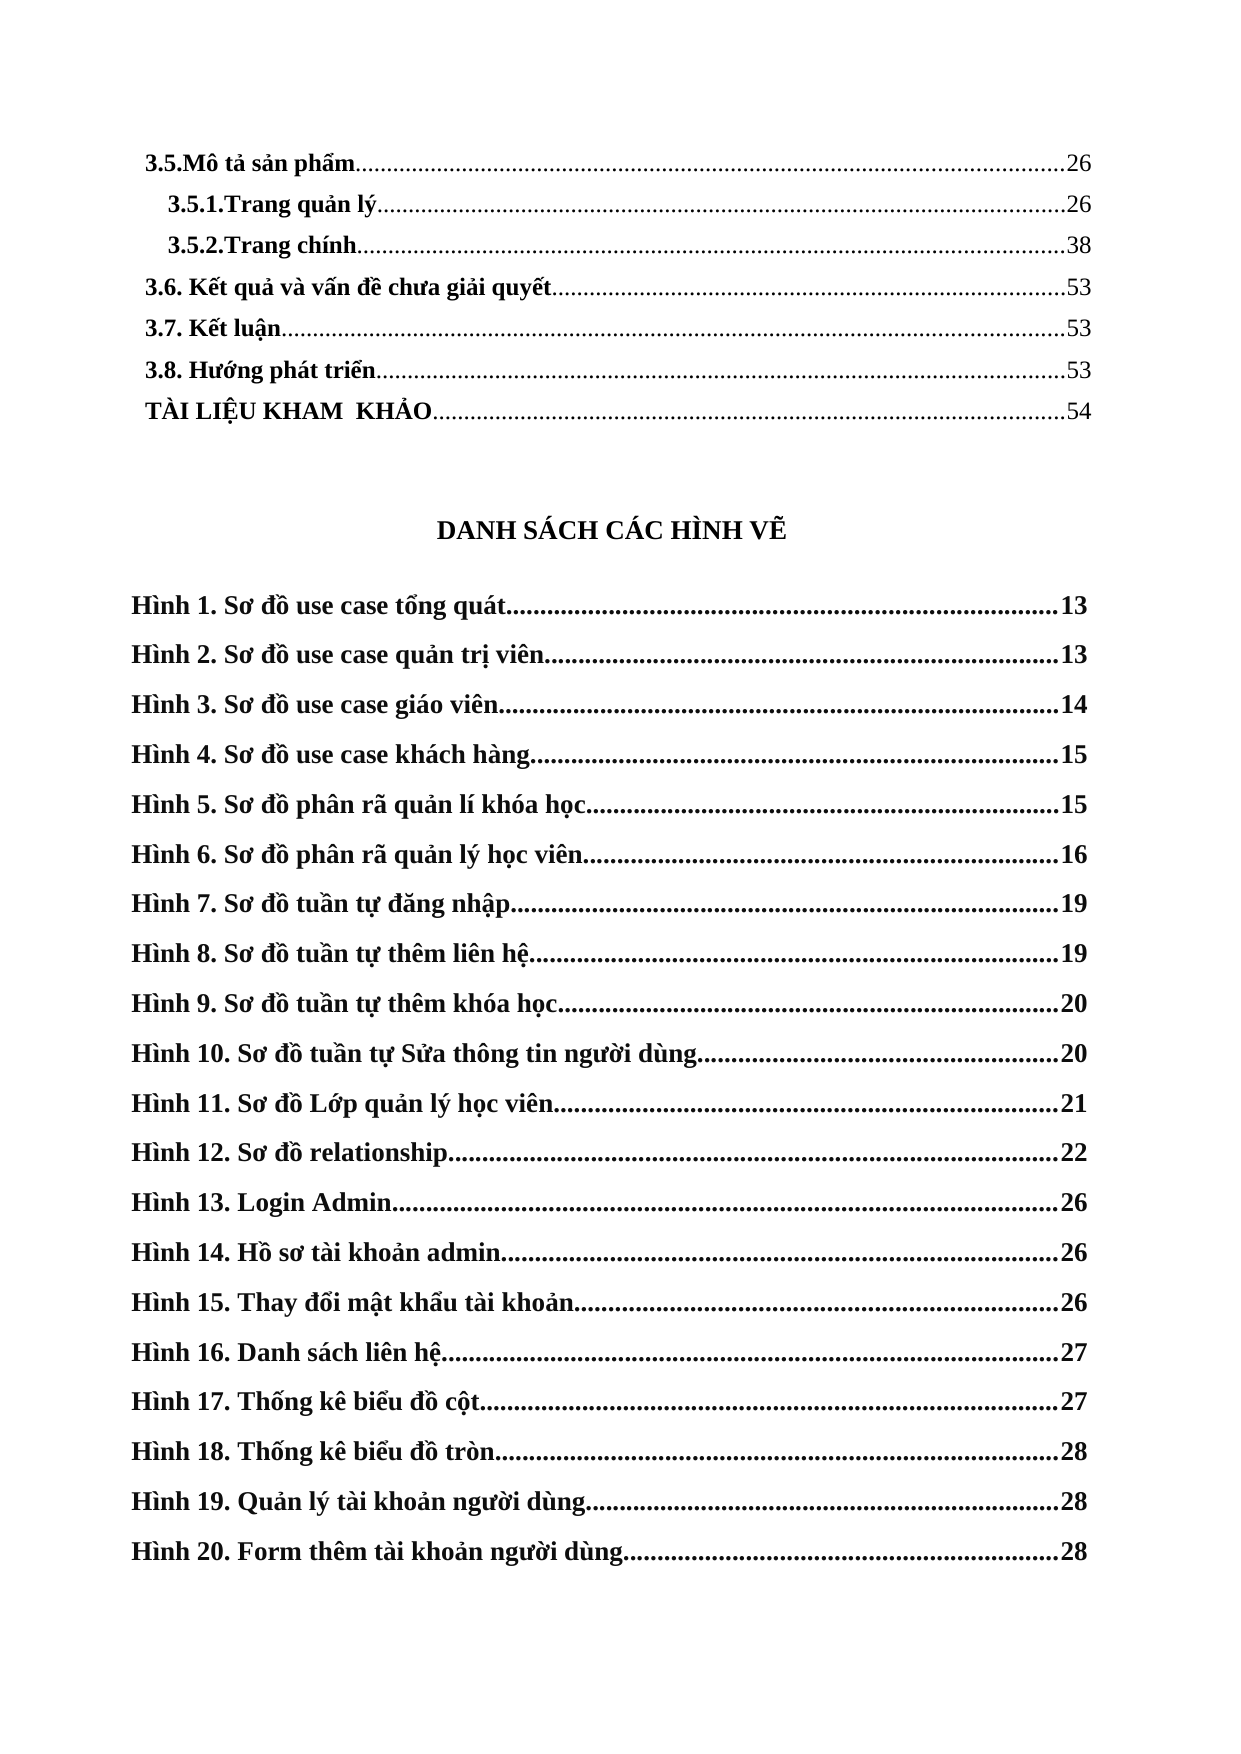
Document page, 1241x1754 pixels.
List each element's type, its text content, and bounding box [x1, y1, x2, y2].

text Hình 8. Sơ đồ tuần tự thêm liên hệ. 19 [131, 937, 1092, 968]
text Hình 3. Sơ đồ use case giáo viên. 14 [131, 688, 1092, 719]
text Hình 15. Thay đổi mật khẩu tài khoản. 26 [131, 1286, 1092, 1317]
text Hình 14. Hồ sơ tài khoản admin. 26 [131, 1236, 1092, 1267]
text Hình 10. Sơ đồ tuần tự Sửa thông tin người dùng. 20 [131, 1037, 1092, 1068]
text Hình 16. Danh sách liên hệ. 27 [131, 1336, 1092, 1367]
text DANH SÁCH CÁC HÌNH VẼ [131, 514, 1092, 545]
text Hình 20. Form thêm tài khoản người dùng. 28 [131, 1535, 1092, 1566]
text Hình 9. Sơ đồ tuần tự thêm khóa học. 20 [131, 987, 1092, 1018]
text Hình 2. Sơ đồ use case quản trị viên. 13 [131, 639, 1092, 670]
text Hình 7. Sơ đồ tuần tự đăng nhập. 19 [131, 888, 1092, 919]
text Hình 5. Sơ đồ phân rã quản lí khóa học. 15 [131, 788, 1092, 819]
text Hình 6. Sơ đồ phân rã quản lý học viên. 16 [131, 838, 1092, 869]
text Hình 19. Quản lý tài khoản người dùng. 28 [131, 1485, 1092, 1516]
text Hình 1. Sơ đồ use case tổng quát. 13 [131, 589, 1092, 620]
text Hình 12. Sơ đồ relationship. 22 [131, 1137, 1092, 1168]
text Hình 18. Thống kê biểu đồ tròn. 28 [131, 1435, 1092, 1466]
text Hình 4. Sơ đồ use case khách hàng. 15 [131, 738, 1092, 769]
text Hình 11. Sơ đồ Lớp quản lý học viên. 21 [131, 1087, 1092, 1118]
text Hình 13. Login Admin. 26 [131, 1186, 1092, 1217]
text Hình 17. Thống kê biểu đồ cột. 27 [131, 1386, 1092, 1417]
